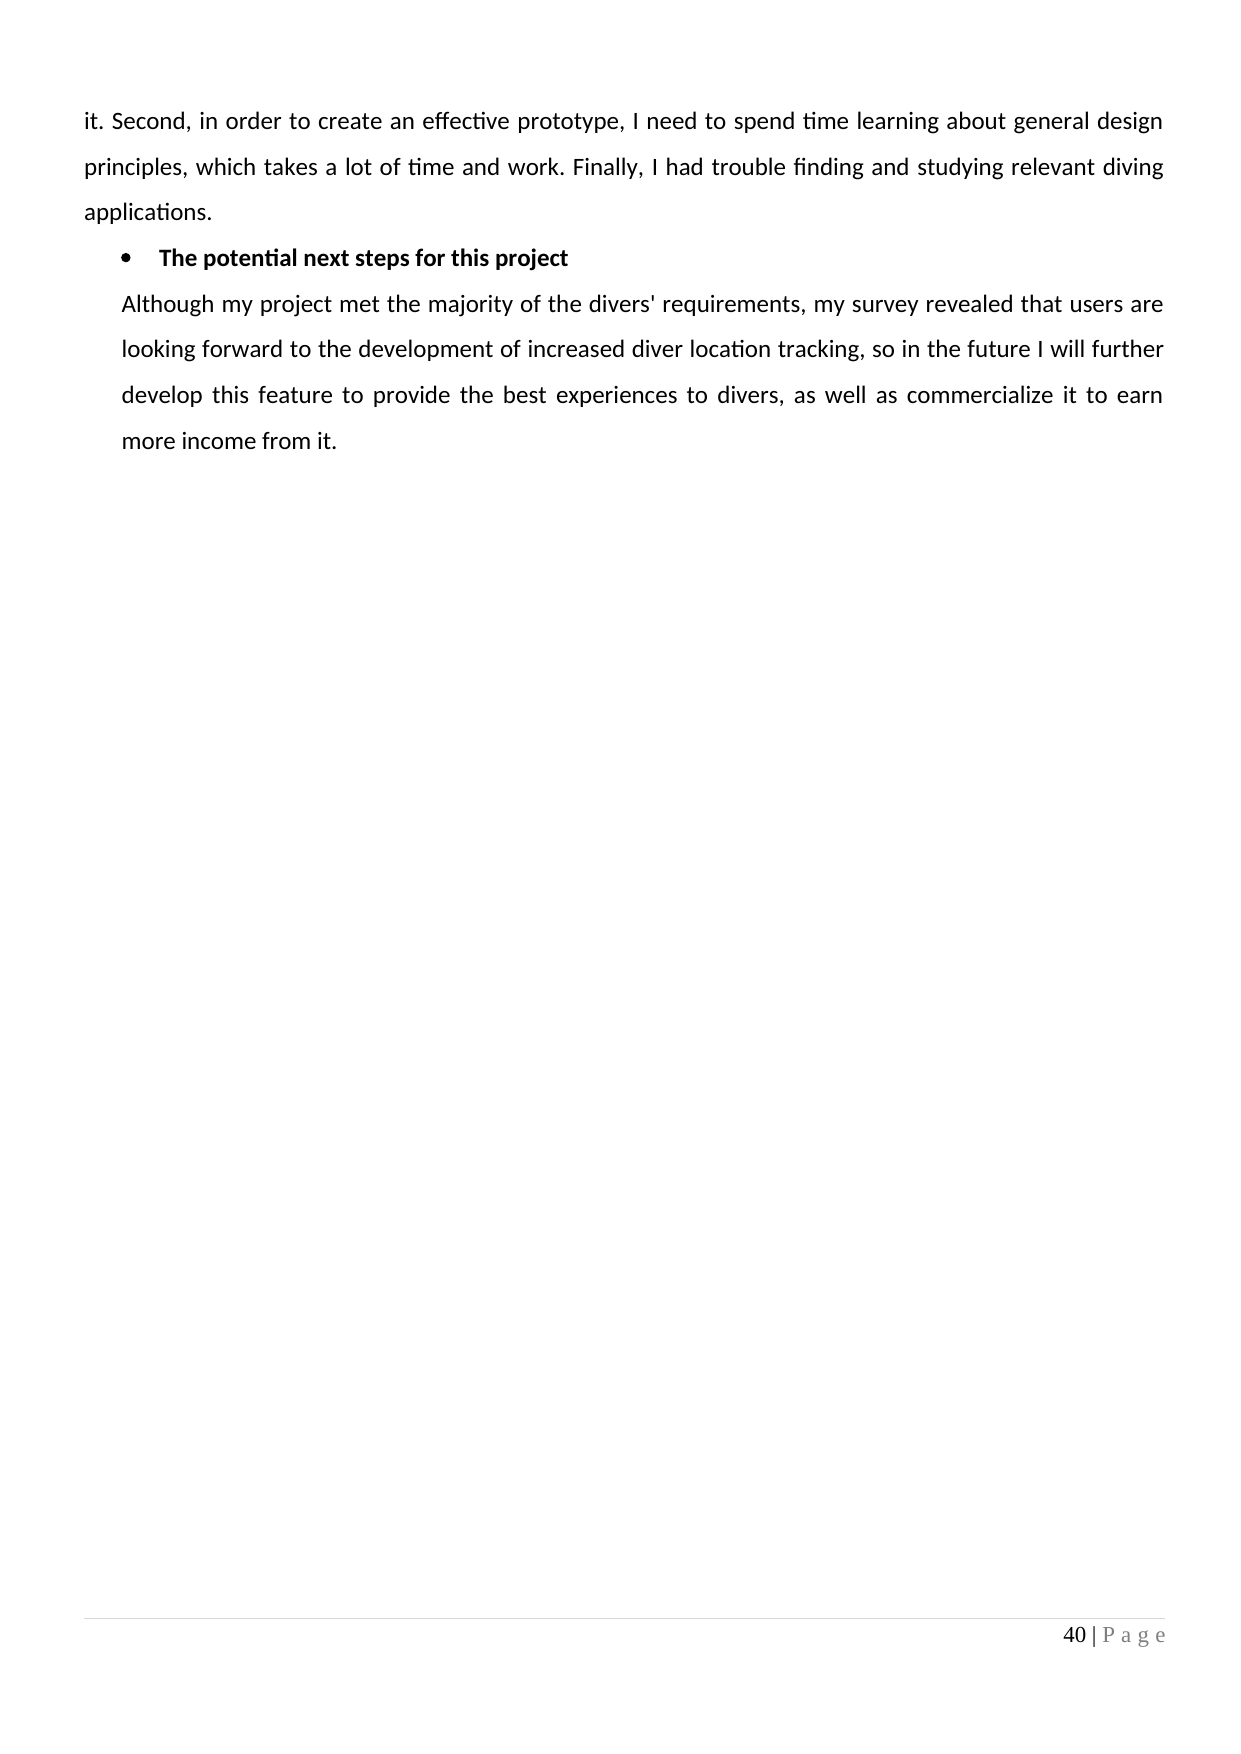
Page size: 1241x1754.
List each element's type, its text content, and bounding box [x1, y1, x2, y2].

text Although my project met the majority of the divers' requirements, my survey revealed that users are looking forward to the development of increased diver location tracking, so in the future I will further develop this feature to provide the best experiences to divers, as well as commercialize it to earn more income from it. [121, 288, 1165, 456]
list The potential next steps for this project [121, 242, 1165, 273]
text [84, 105, 1165, 227]
